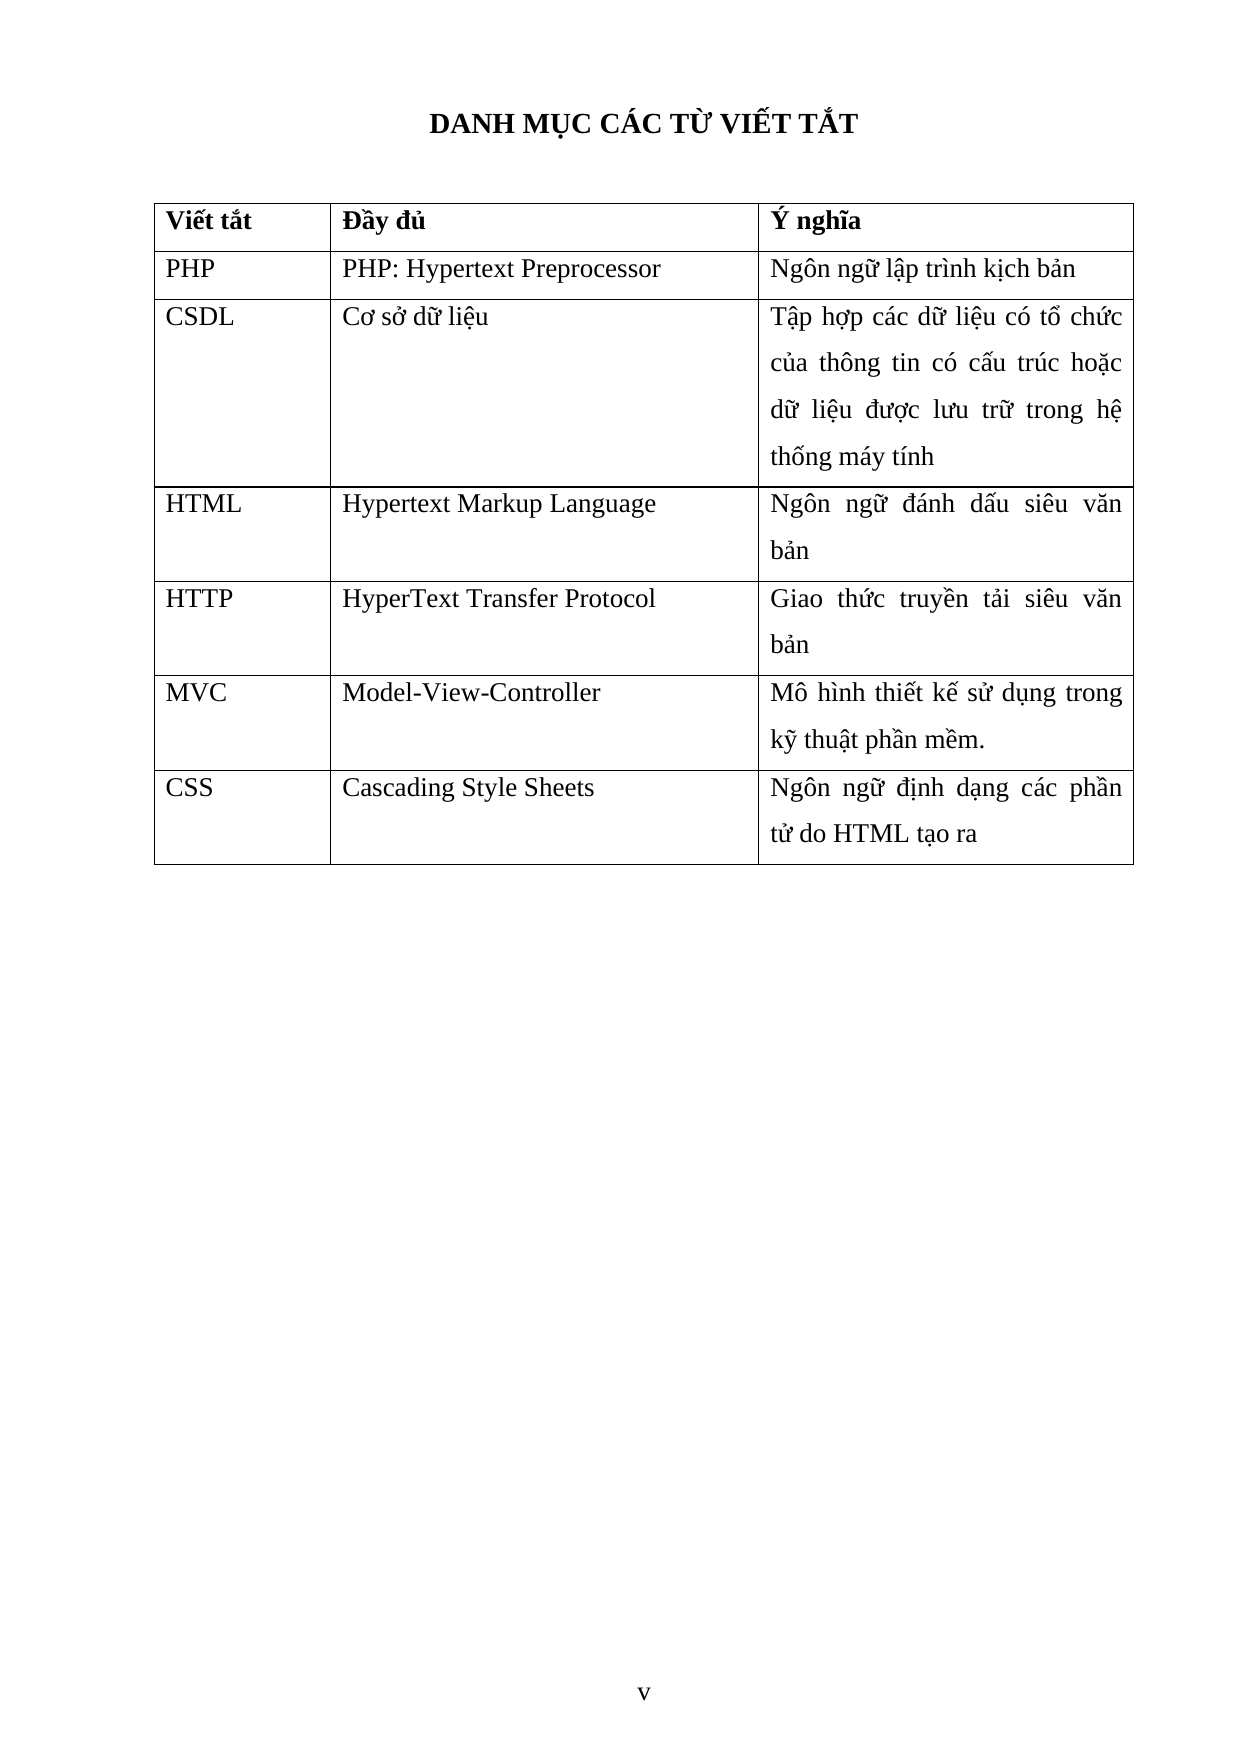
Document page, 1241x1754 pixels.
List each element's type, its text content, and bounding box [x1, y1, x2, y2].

table_cell Cascading Style Sheets [331, 771, 758, 864]
table_cell HTTP [155, 582, 330, 675]
table_cell Cơ sở dữ liệu [331, 300, 758, 486]
table_cell Model-View-Controller [331, 676, 758, 769]
table_header Đầy đủ [331, 204, 758, 251]
table_cell HTML [155, 488, 330, 581]
table_cell MVC [155, 676, 330, 769]
table_cell Tập hợp các dữ liệu có tổ chức của thông tin có cấu trúc hoặc dữ liệu được lưu trữ trong hệ thống máy tính [759, 300, 1133, 486]
table_cell Ngôn ngữ lập trình kịch bản [759, 252, 1133, 299]
text DANH MỤc CÁC TỪ VIẾT TẮT [153, 106, 1134, 140]
table_cell Giao thức truyền tải siêu văn bản [759, 582, 1133, 675]
table_cell PHP: Hypertext Preprocessor [331, 252, 758, 299]
table_cell Hypertext Markup Language [331, 488, 758, 581]
table_cell CSDL [155, 300, 330, 486]
table_cell PHP [155, 252, 330, 299]
table_cell Mô hình thiết kế sử dụng trong kỹ thuật phần mềm. [759, 676, 1133, 769]
table_cell HyperText Transfer Protocol [331, 582, 758, 675]
table_cell Ngôn ngữ đánh dấu siêu văn bản [759, 488, 1133, 581]
table_header Viết tắt [155, 204, 330, 251]
table_cell CSS [155, 771, 330, 864]
table_cell Ngôn ngữ định dạng các phần tử do HTML tạo ra [759, 771, 1133, 864]
table_header Ý nghĩa [759, 204, 1133, 251]
